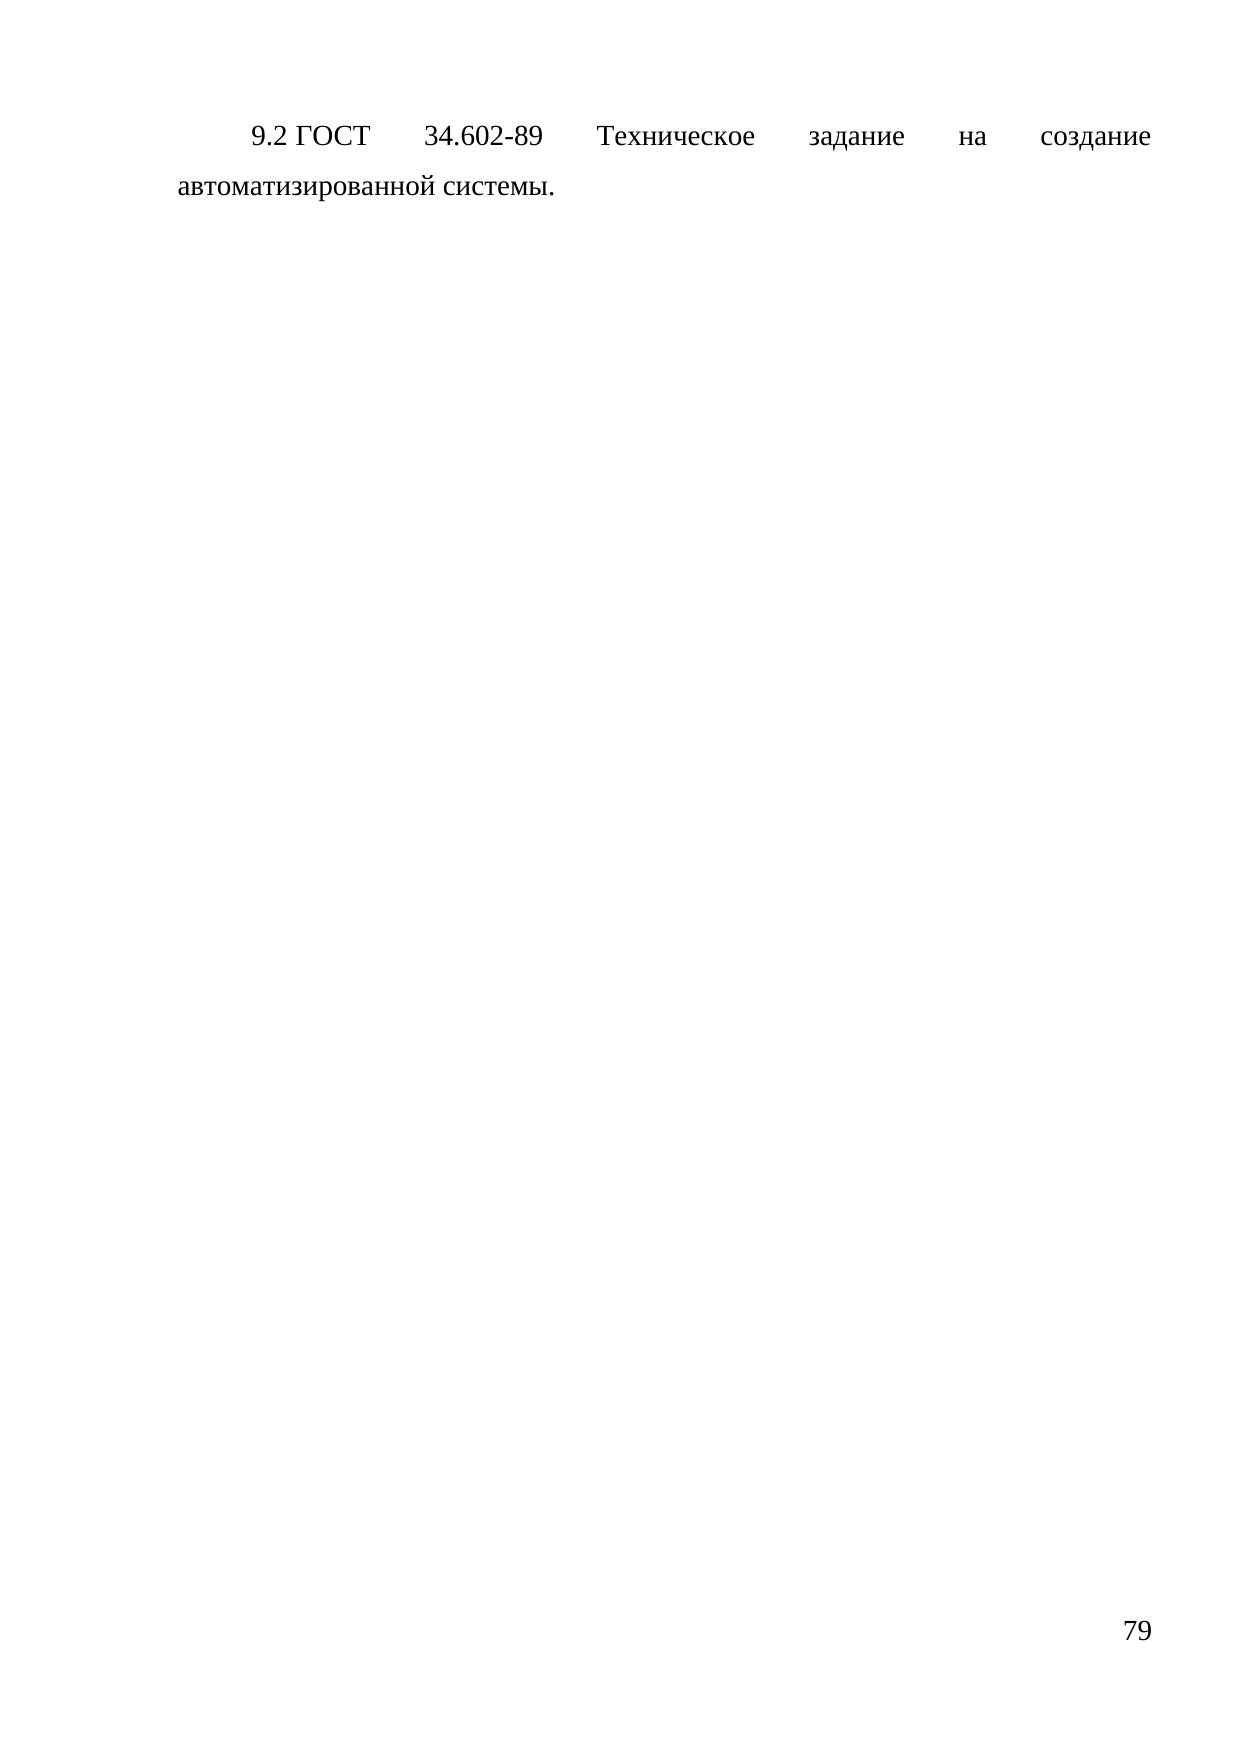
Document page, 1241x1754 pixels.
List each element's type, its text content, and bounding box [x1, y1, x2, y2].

list ГОСТ 34.602-89 Техническое задание на создание автоматизированной системы. [177, 118, 1152, 202]
